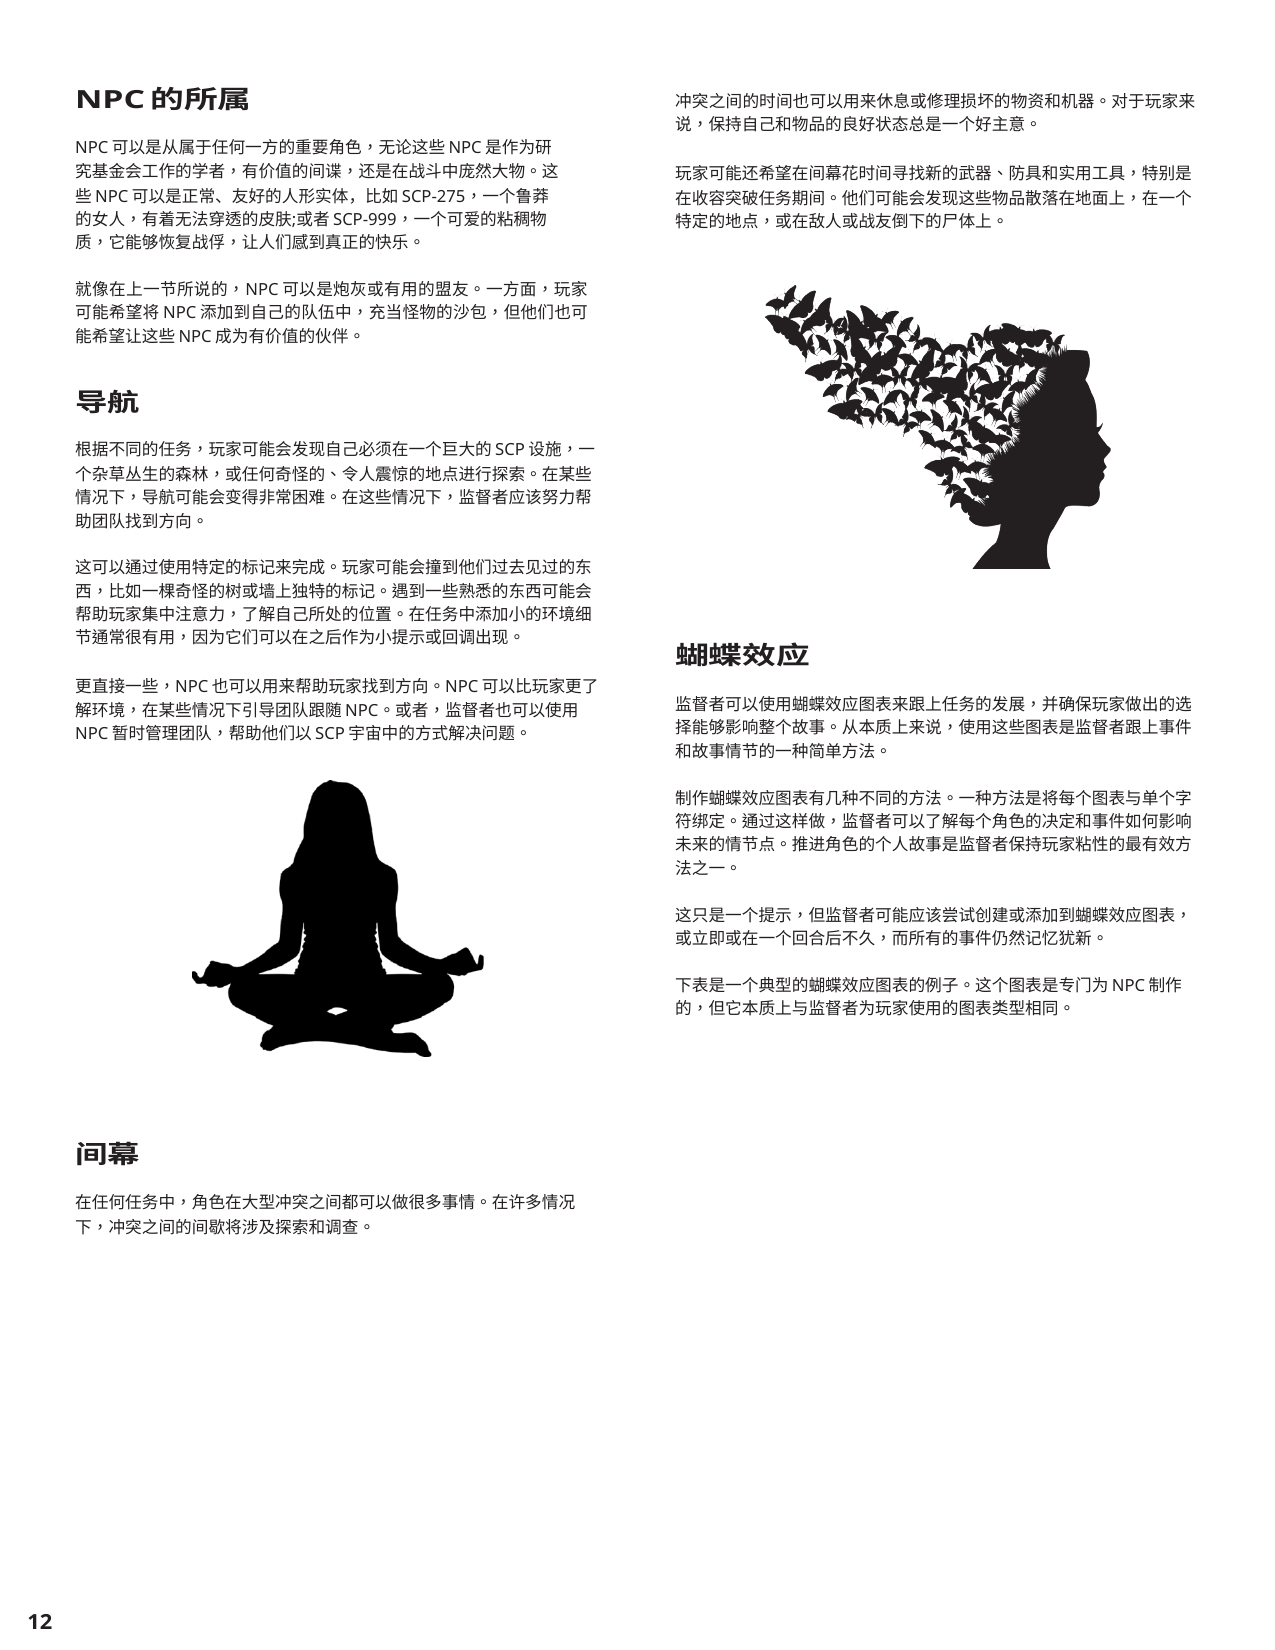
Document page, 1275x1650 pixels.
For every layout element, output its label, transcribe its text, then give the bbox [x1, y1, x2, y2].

text NPC可以是从属于任何一方的重要角色，无论这些NPC是作为研究基金会工作的学者，有价值的间谍，还是在战斗中庞然大物。这些NPC可以是正常、友好的人形实体，比如SCP-275，一个鲁莽的女人，有着无法穿透的皮肤;或者SCP-999，一个可爱的粘稠物质，它能够恢复战俘，让人们感到真正的快乐。 [75, 134, 561, 254]
picture [192, 780, 484, 1057]
subtitle 导航 [75, 384, 603, 418]
text 12 [27, 1607, 603, 1636]
text 冲突之间的时间也可以用来休息或修理损坏的物资和机器。对于玩家来说，保持自己和物品的良好状态总是一个好主意。 [675, 88, 1198, 136]
text 制作蝴蝶效应图表有几种不同的方法。一种方法是将每个图表与单个字符绑定。通过这样做，监督者可以了解每个角色的决定和事件如何影响未来的情节点。推进角色的个人故事是监督者保持玩家粘性的最有效方法之一。 [675, 786, 1193, 879]
picture [765, 285, 1111, 569]
subtitle 间幕 [75, 1134, 603, 1170]
text 更直接一些，NPC也可以用来帮助玩家找到方向。NPC可以比玩家更了解环境，在某些情况下引导团队跟随NPC。或者，监督者也可以使用NPC暂时管理团队，帮助他们以SCP宇宙中的方式解决问题。 [75, 673, 603, 744]
text 这可以通过使用特定的标记来完成。玩家可能会撞到他们过去见过的东西，比如一棵奇怪的树或墙上独特的标记。遇到一些熟悉的东西可能会帮助玩家集中注意力，了解自己所处的位置。在任务中添加小的环境细节通常很有用，因为它们可以在之后作为小提示或回调出现。 [75, 556, 601, 649]
text 在任何任务中，角色在大型冲突之间都可以做很多事情。在许多情况下，冲突之间的间歇将涉及探索和调查。 [75, 1189, 603, 1239]
text 下表是一个典型的蝴蝶效应图表的例子。这个图表是专门为NPC制作的，但它本质上与监督者为玩家使用的图表类型相同。 [675, 974, 1205, 1020]
text 就像在上一节所说的，NPC可以是炮灰或有用的盟友。一方面，玩家可能希望将NPC添加到自己的队伍中，充当怪物的沙包，但他们也可能希望让这些NPC成为有价值的伙伴。 [75, 278, 588, 347]
text 监督者可以使用蝴蝶效应图表来跟上任务的发展，并确保玩家做出的选择能够影响整个故事。从本质上来说，使用这些图表是监督者跟上事件和故事情节的一种简单方法。 [675, 691, 1198, 762]
text 这只是一个提示，但监督者可能应该尝试创建或添加到蝴蝶效应图表，或立即或在一个回合后不久，而所有的事件仍然记忆犹新。 [675, 903, 1195, 949]
text 玩家可能还希望在间幕花时间寻找新的武器、防具和实用工具，特别是在收容突破任务期间。他们可能会发现这些物品散落在地面上，在一个特定的地点，或在敌人或战友倒下的尸体上。 [675, 160, 1195, 232]
text 根据不同的任务，玩家可能会发现自己必须在一个巨大的SCP设施，一个杂草丛生的森林，或任何奇怪的、令人震惊的地点进行探索。在某些情况下，导航可能会变得非常困难。在这些情况下，监督者应该努力帮助团队找到方向。 [75, 438, 605, 532]
subtitle 蝴蝶效应 [675, 638, 1248, 672]
subtitle NPC的所属 [75, 79, 603, 115]
